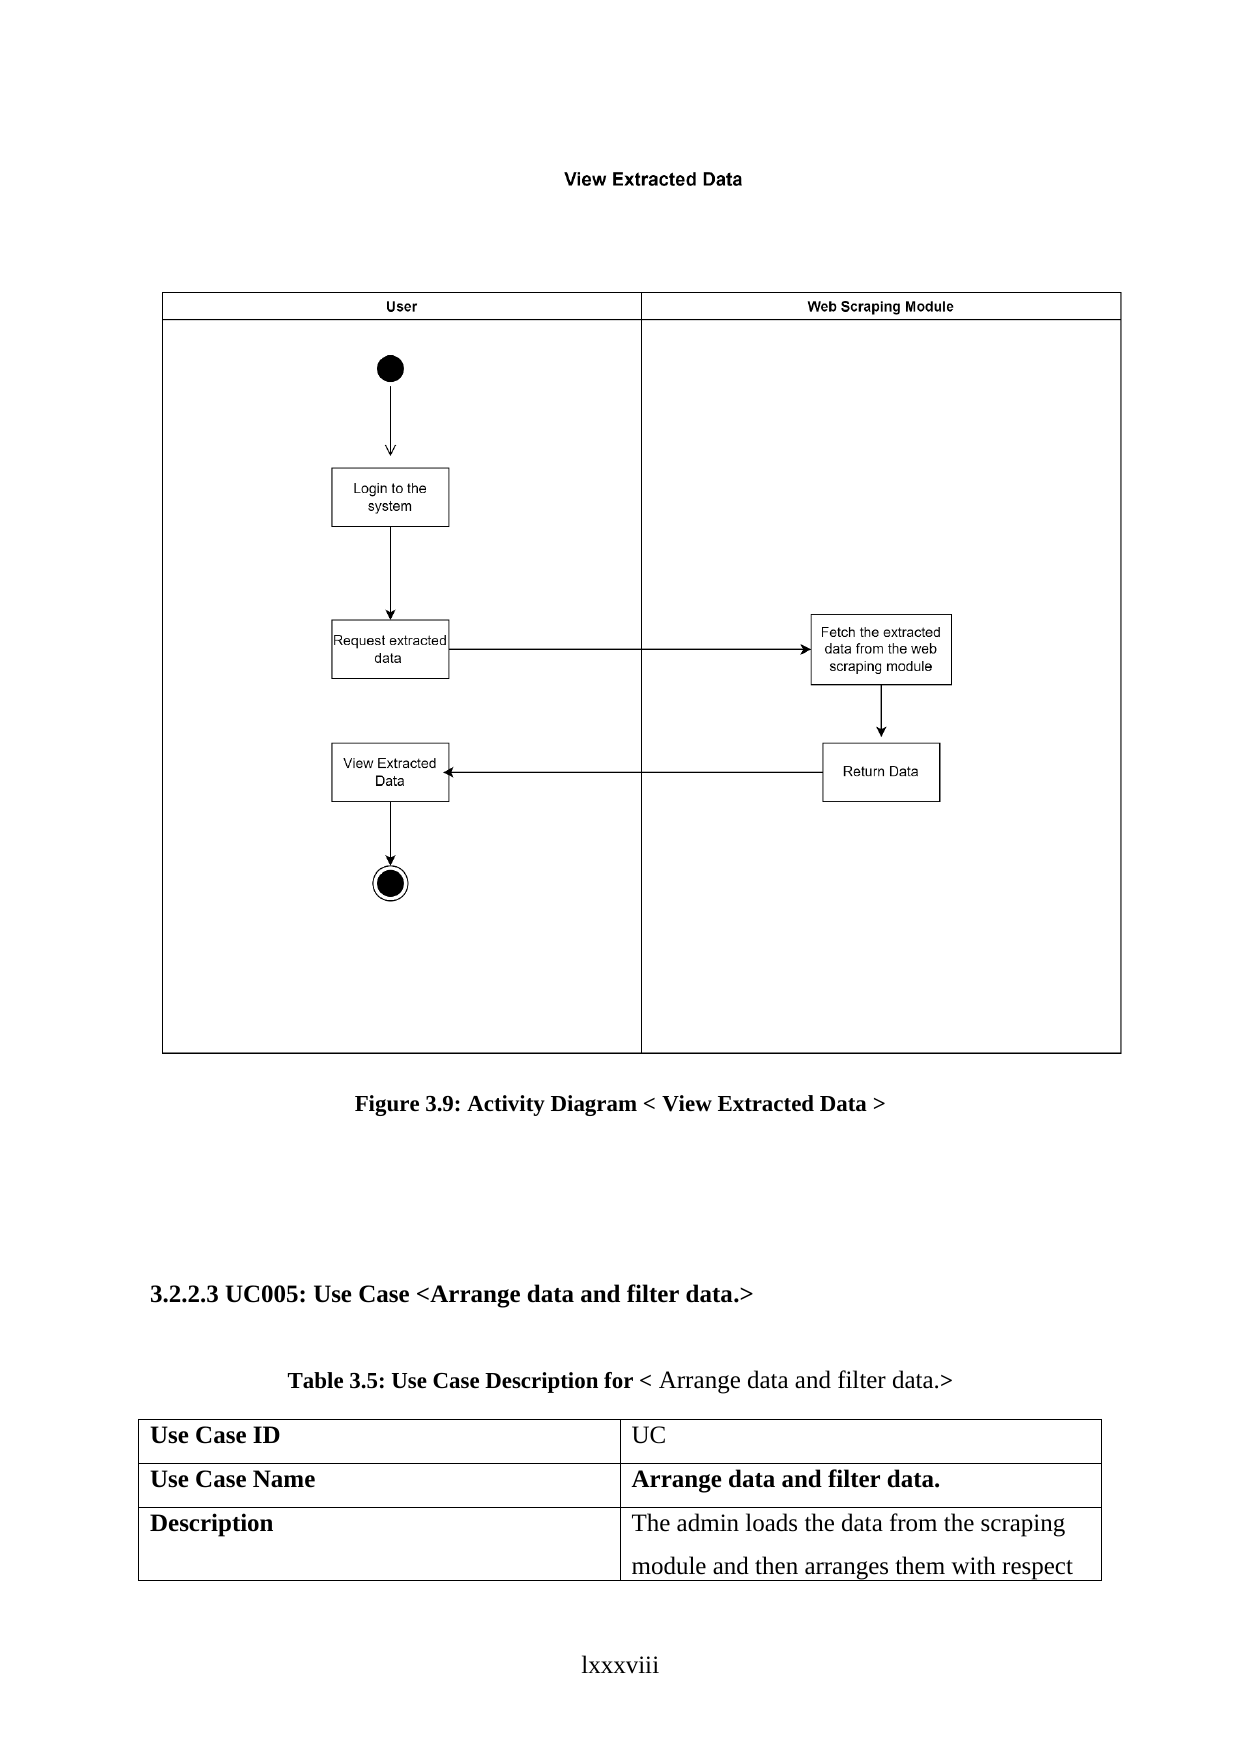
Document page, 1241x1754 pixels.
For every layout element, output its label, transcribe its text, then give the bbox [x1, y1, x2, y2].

text Table 3.5: Use Case Description for < Arrange data and filter data.> [150, 1365, 1090, 1394]
table_header Use Case ID [139, 1420, 620, 1463]
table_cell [621, 1508, 1101, 1580]
table_cell Description [139, 1508, 620, 1580]
table_cell Use Case Name [139, 1464, 620, 1507]
picture [150, 150, 1134, 1065]
table_cell Arrange data and filter data. [621, 1464, 1101, 1507]
text Figure 3.9: Activity Diagram < View Extracted Data > [150, 1090, 1090, 1116]
list UC005: Use Case <Arrange data and filter data.> [150, 1279, 1090, 1308]
table_header UC [621, 1420, 1101, 1463]
